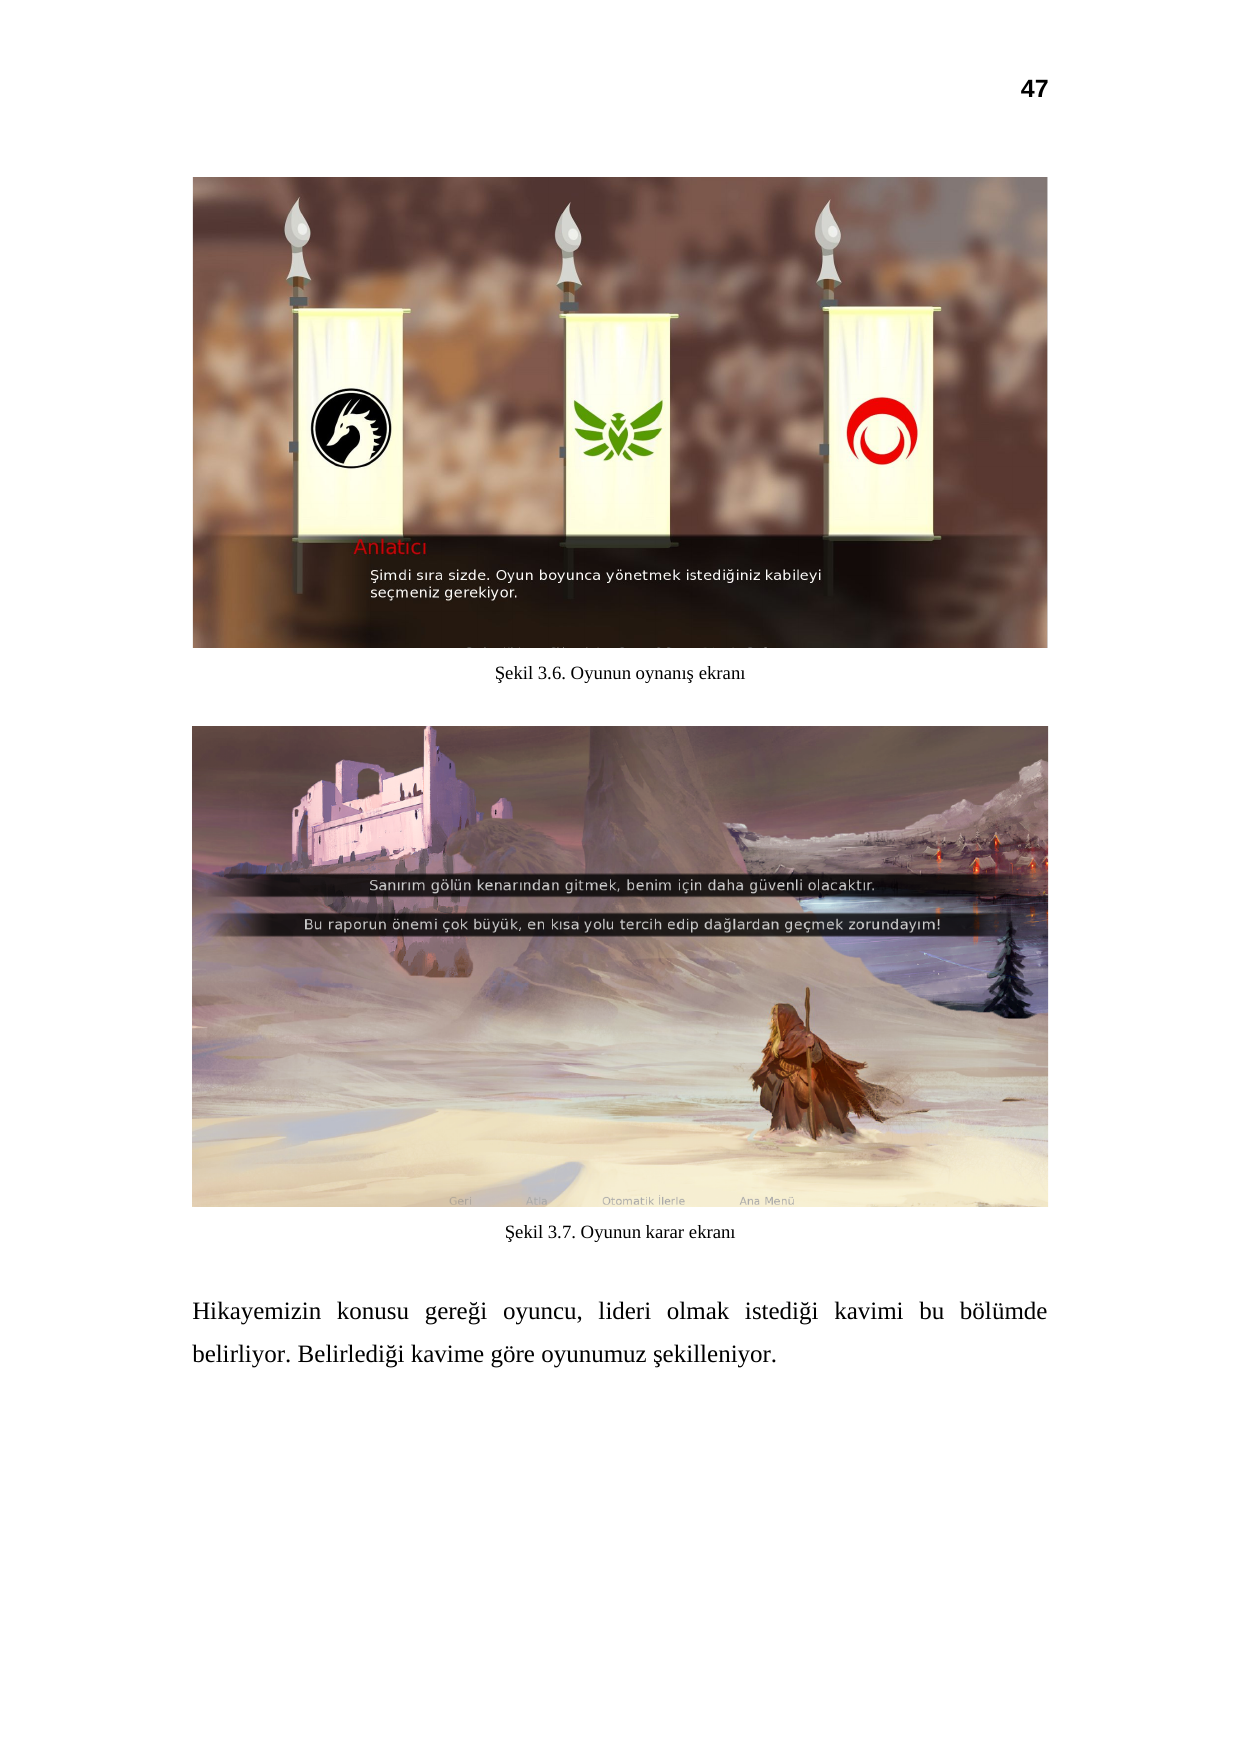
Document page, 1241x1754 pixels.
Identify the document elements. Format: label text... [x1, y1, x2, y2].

text Şekil 3.6. Oyunun oynanış ekranı [192, 662, 1048, 683]
picture [192, 726, 1049, 1207]
picture [192, 177, 1048, 648]
text Hikayemizin konusu gereği oyuncu, lideri olmak istediği kavimi bu bölümde belirliyor. Belirlediği kavime göre oyunumuz şekilleniyor. [192, 1296, 1048, 1368]
text Şekil 3.7. Oyunun karar ekranı [192, 1221, 1048, 1242]
